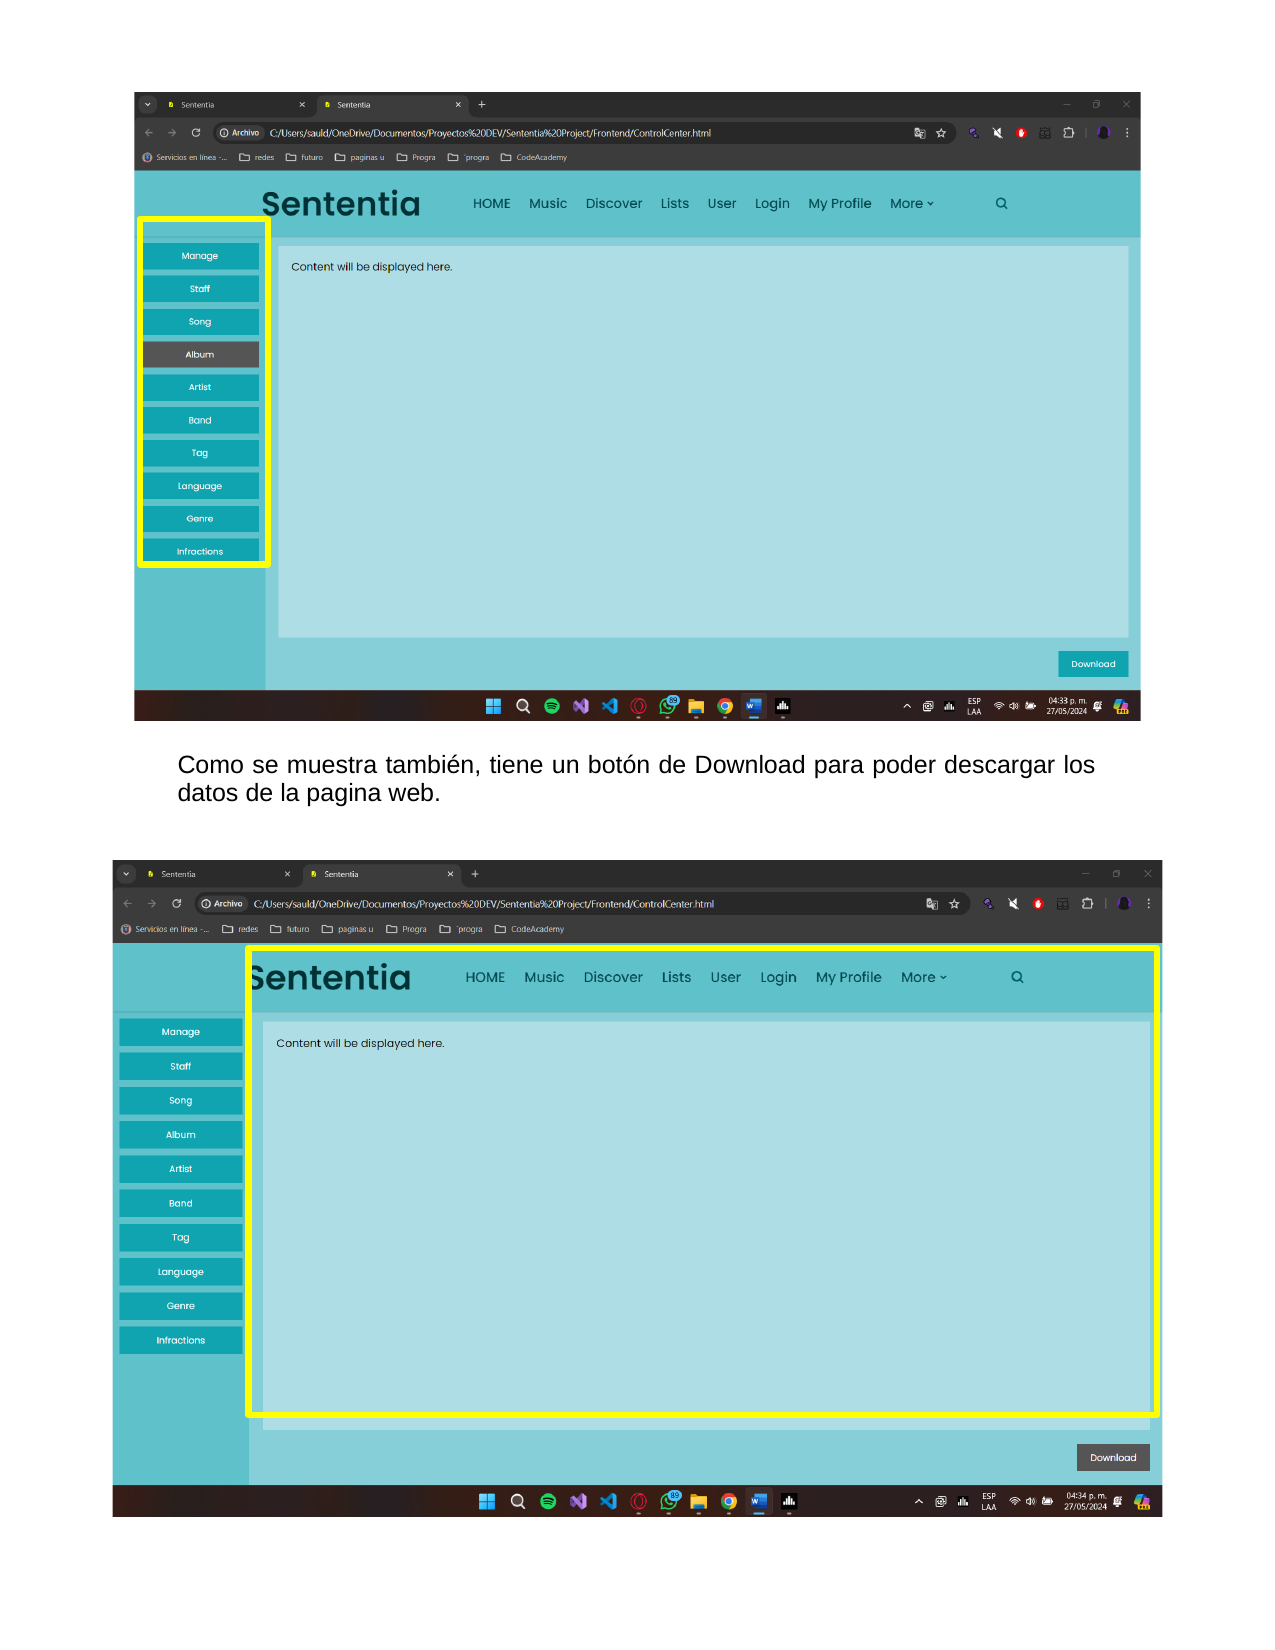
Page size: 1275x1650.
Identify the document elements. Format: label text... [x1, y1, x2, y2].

text Como se muestra también, tiene un botón de Download para poder descargar los datos de la pagina web. [177, 749, 1098, 807]
picture [112, 860, 1163, 1517]
picture [134, 92, 1141, 721]
